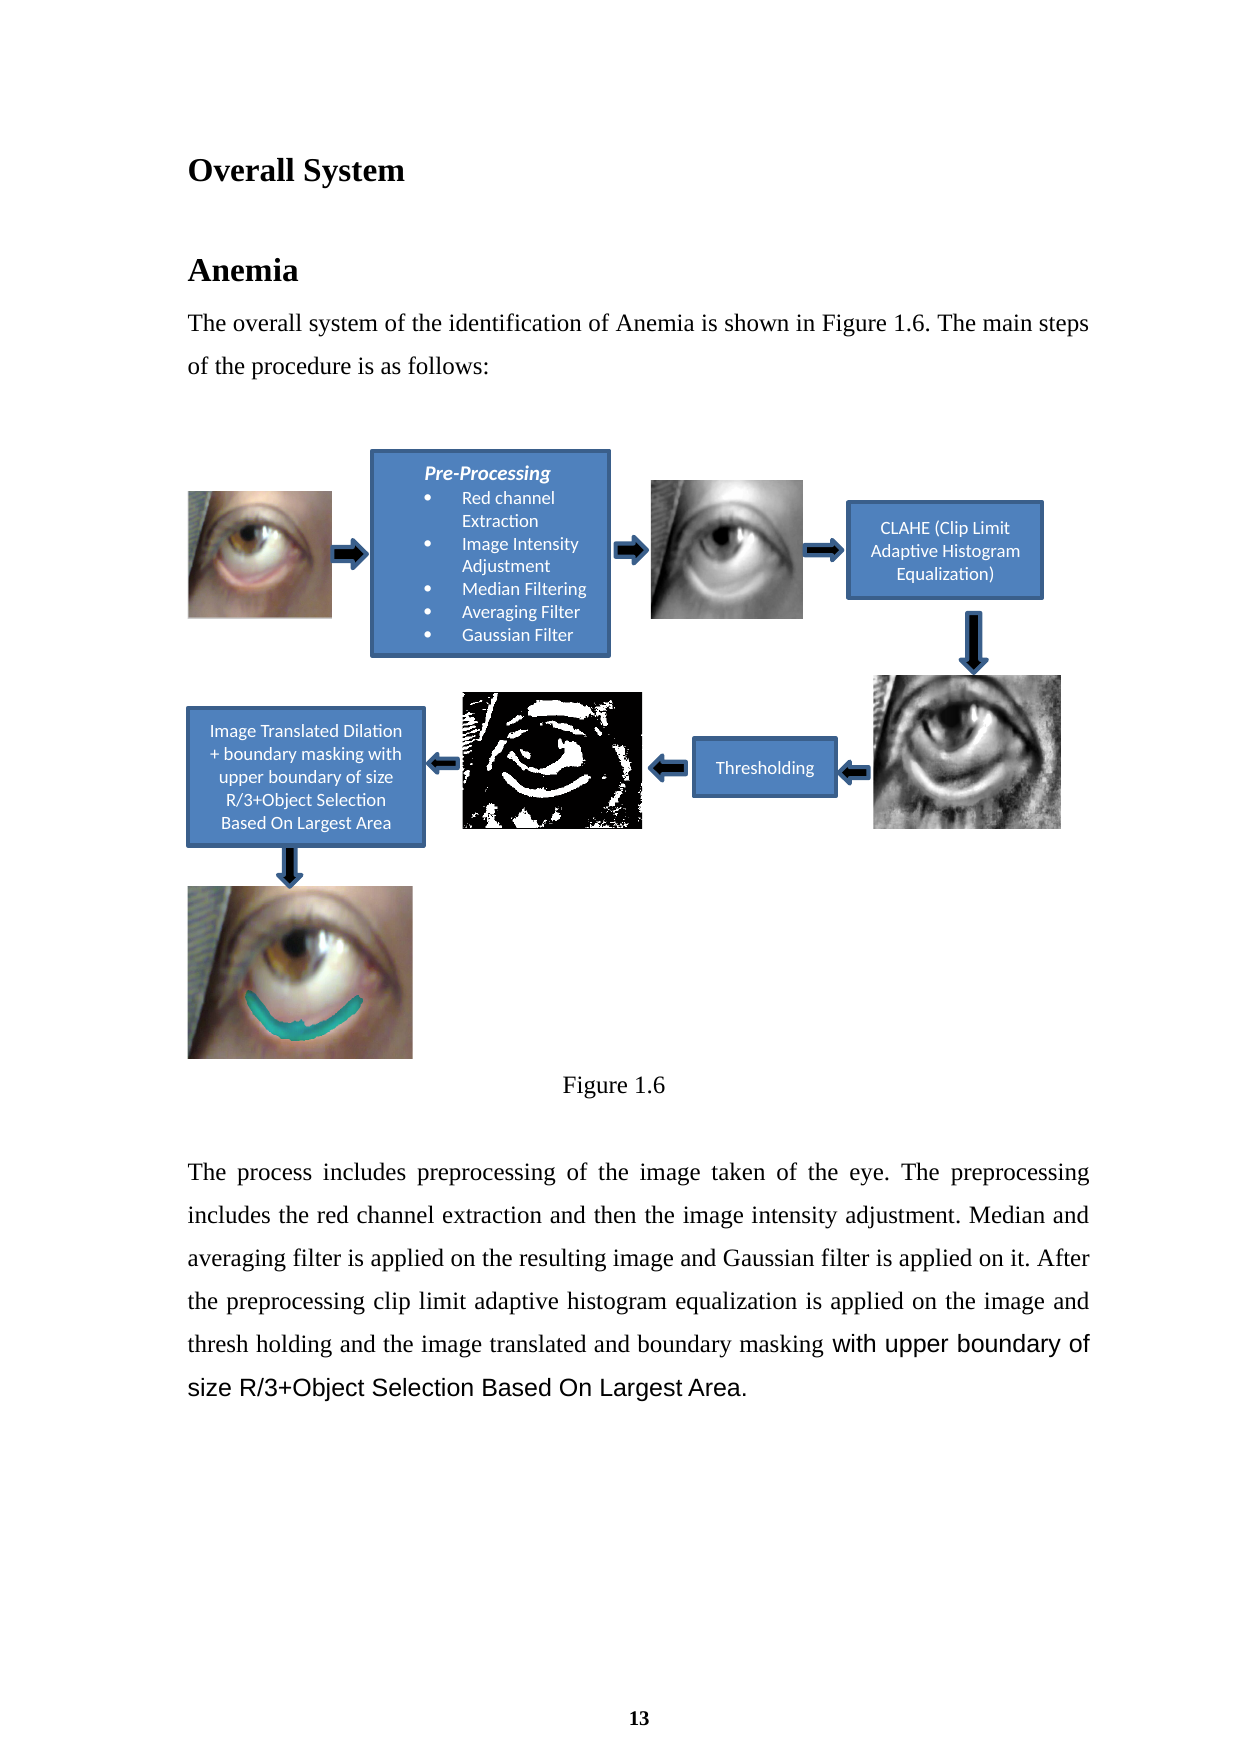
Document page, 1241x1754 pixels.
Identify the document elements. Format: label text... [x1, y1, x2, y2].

picture [462, 692, 643, 829]
picture [873, 675, 1061, 829]
text The process includes preprocessing of the image taken of the eye. The preprocessing includes the red channel extraction and then the image intensity adjustment. Median and averaging filter is applied on the resulting image and Gaussian filter is applied on it. After the preprocessing clip limit adaptive histogram equalization is applied on the image and thresh holding and the image translated and boundary masking with upper boundary of size R/3+Object Selection Based On Largest Area. [187, 1157, 1090, 1401]
text Figure 1.6 [187, 1071, 1090, 1099]
text Overall System [187, 150, 1090, 188]
text The overall system of the identification of Anemia is shown in Figure 1.6. The main steps of the procedure is as follows: [187, 308, 1090, 380]
picture [187, 886, 413, 1059]
picture [187, 491, 332, 619]
text Anemia [187, 251, 1090, 289]
picture [650, 480, 803, 619]
